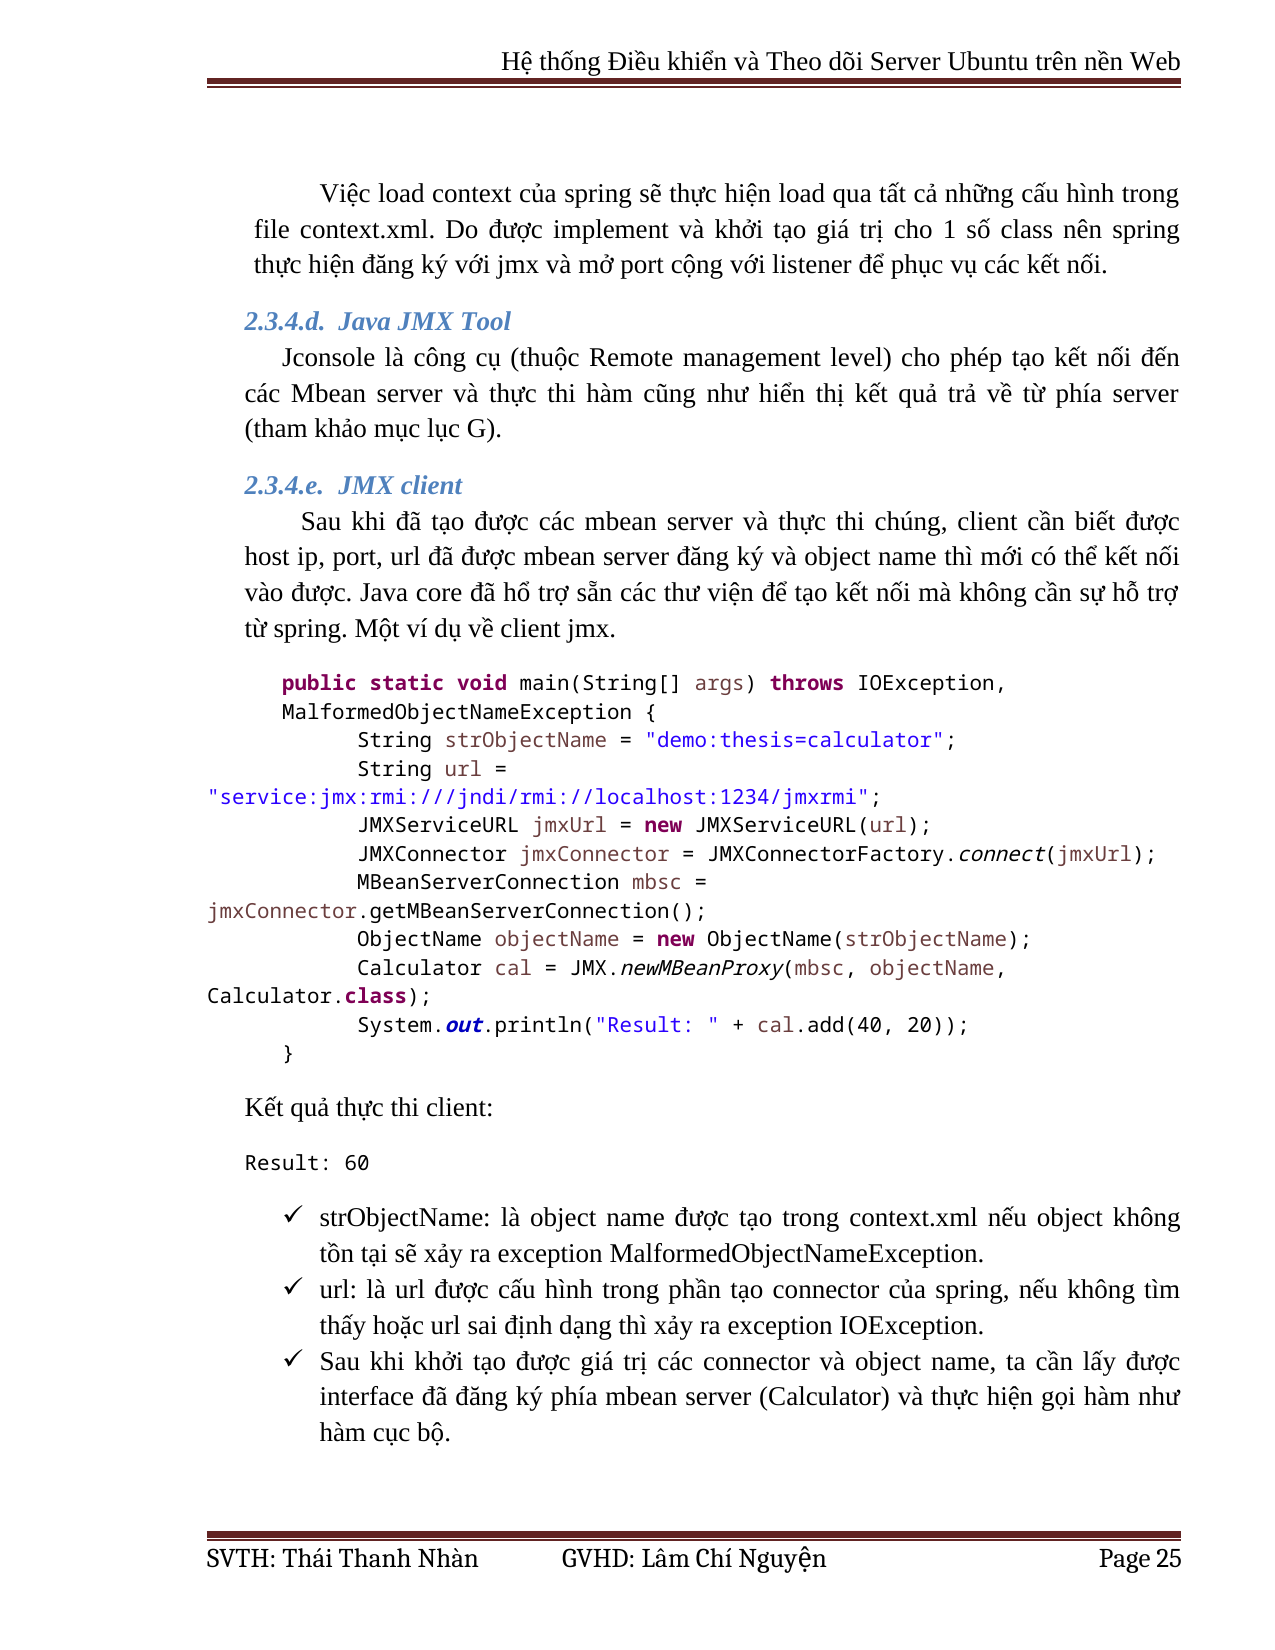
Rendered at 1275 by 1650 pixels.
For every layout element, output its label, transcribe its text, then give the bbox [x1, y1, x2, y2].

text } [207, 1038, 1181, 1067]
text JMXConnector jmxConnector = JMXConnectorFactory.connect(jmxUrl); [207, 839, 1181, 867]
text String strObjectName = "demo:thesis=calculator"; [207, 725, 1181, 754]
subtitle Java JMX Tool [244, 305, 1181, 336]
text JMXServiceURL jmxUrl = new JMXServiceURL(url); [207, 811, 1181, 839]
list Sau khi khởi tạo được giá trị các connector và object name, ta cần lấy được interface đã đăng ký phía mbean server (Calculator) và thực hiện gọi hàm như hàm cục bộ. [282, 1345, 1181, 1447]
text Jconsole là công cụ (thuộc Remote management level) cho phép tạo kết nối đến các Mbean server và thực thi hàm cũng như hiển thị kết quả trả về từ phía server (tham khảo mục lục G). [244, 341, 1181, 443]
text public static void main(String[] args) throws IOException, MalformedObjectNameException { [282, 668, 1181, 725]
text MBeanServerConnection mbsc = jmxConnector.getMBeanServerConnection(); [207, 867, 1181, 924]
text String url = "service:jmx:rmi:///jndi/rmi://localhost:1234/jmxrmi"; [207, 754, 1181, 811]
subtitle JMX client [244, 469, 1181, 500]
list strObjectName: là object name được tạo trong context.xml nếu object không tồn tại sẽ xảy ra exception MalformedObjectNameException. [282, 1202, 1181, 1268]
text Calculator cal = JMX.newMBeanProxy(mbsc, objectName, Calculator.class); [207, 953, 1181, 1010]
text System.out.println("Result: " + cal.add(40, 20)); [207, 1010, 1181, 1038]
text Sau khi đã tạo được các mbean server và thực thi chúng, client cần biết được host ip, port, url đã được mbean server đăng ký và object name thì mới có thể kết nối vào được. Java core đã hổ trợ sẵn các thư viện để tạo kết nối mà không cần sự hỗ trợ từ spring. Một ví dụ về client jmx. [244, 505, 1181, 643]
text Việc load context của spring sẽ thực hiện load qua tất cả những cấu hình trong file context.xml. Do được implement và khởi tạo giá trị cho 1 số class nên spring thực hiện đăng ký với jmx và mở port cộng với listener để phục vụ các kết nối. [254, 177, 1181, 280]
text ObjectName objectName = new ObjectName(strObjectName); [207, 924, 1181, 953]
text Kết quả thực thi client: [244, 1092, 1181, 1123]
list url: là url được cấu hình trong phần tạo connector của spring, nếu không tìm thấy hoặc url sai định dạng thì xảy ra exception IOException. [282, 1273, 1181, 1340]
text Result: 60 [244, 1148, 1181, 1177]
